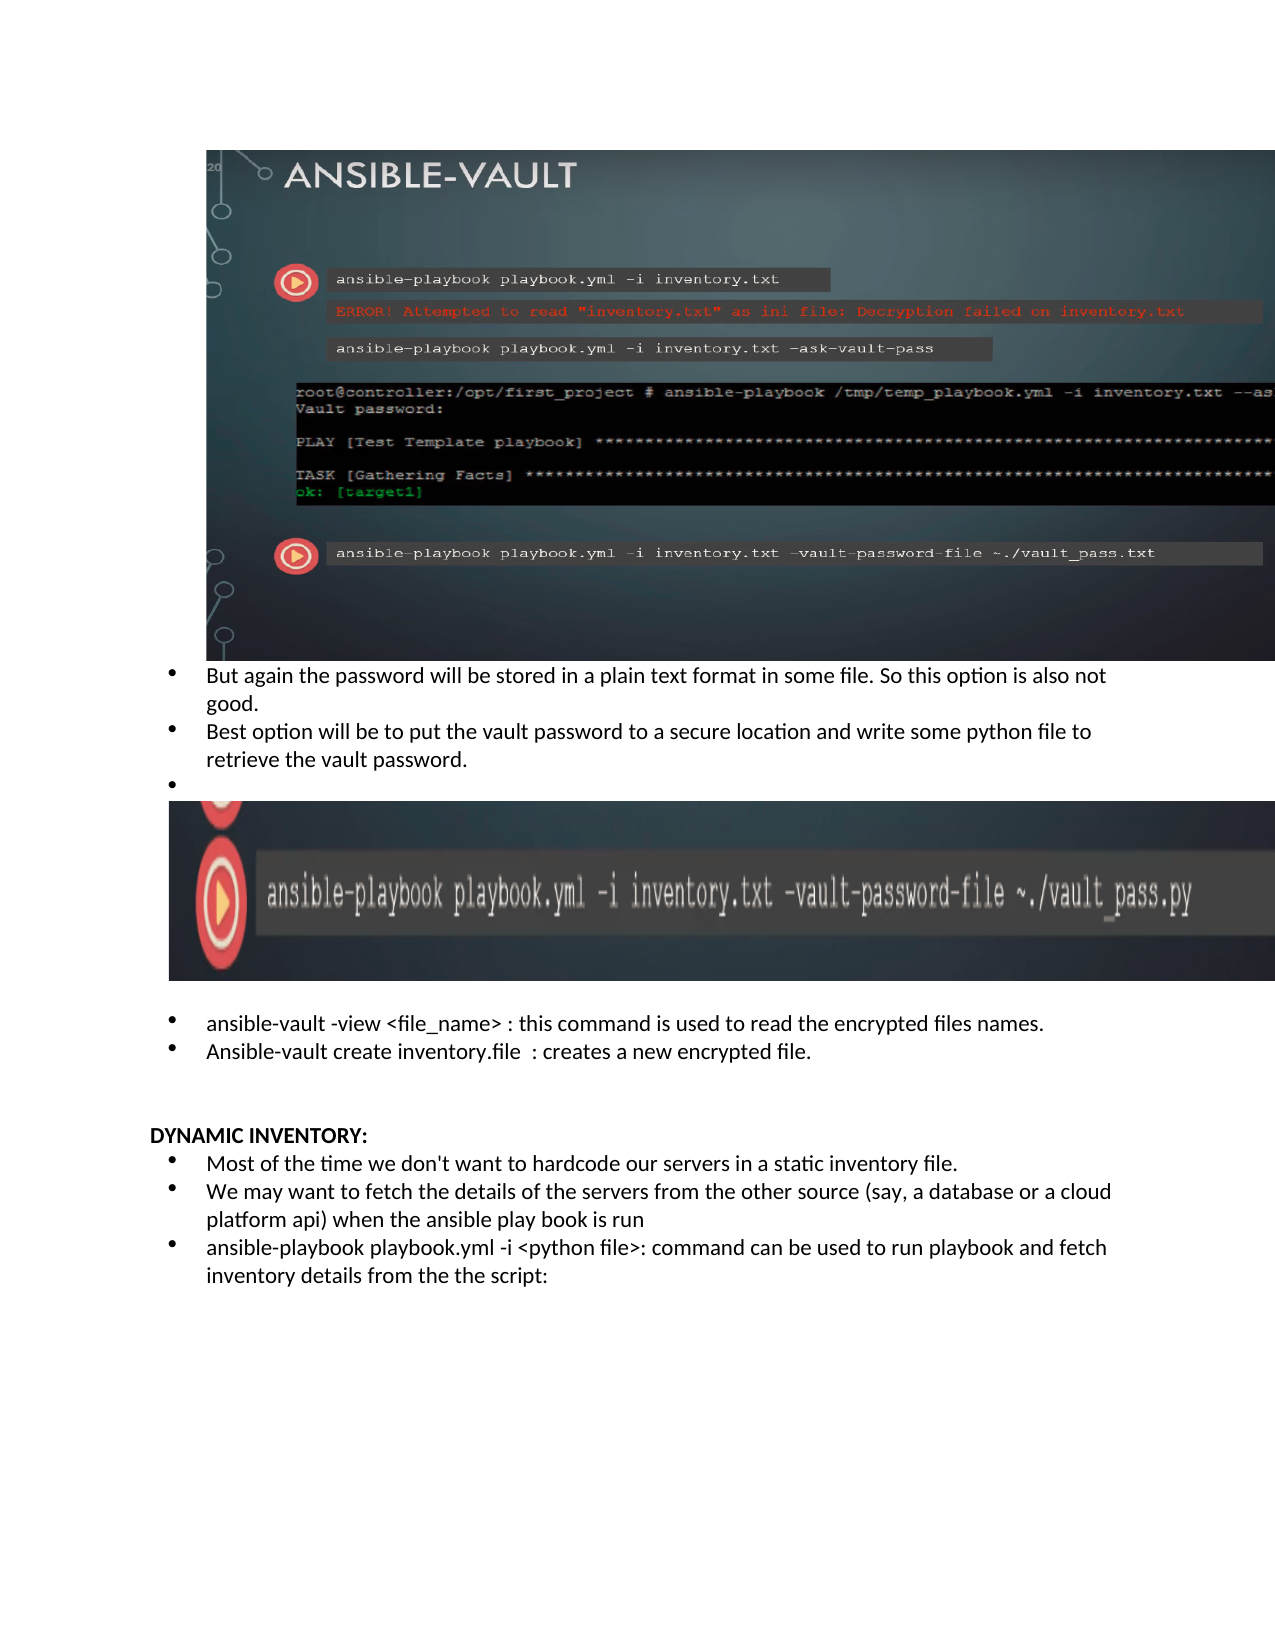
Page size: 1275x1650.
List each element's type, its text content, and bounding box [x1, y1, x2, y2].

list But again the password will be stored in a plain text format in some file. So this option is also not good. [169, 661, 1125, 717]
text DYNAMIC INVENTORY: [150, 1121, 1125, 1149]
list Best option will be to put the vault password to a secure location and write some python file to retrieve the vault password. [169, 717, 1125, 773]
list Most of the time we don't want to hardcode our servers in a static inventory file. [169, 1149, 1125, 1177]
picture [206, 150, 1275, 661]
list We may want to fetch the details of the servers from the other source (say, a database or a cloud platform api) when the ansible play book is run [169, 1177, 1125, 1233]
list Ansible-vault create inventory.file : creates a new encrypted file. [169, 1037, 1125, 1065]
list ansible-vault -view <file_name> : this command is used to read the encrypted files names. [169, 1009, 1125, 1037]
picture [168, 801, 1275, 981]
list ansible-playbook playbook.yml -i <python file>: command can be used to run playbook and fetch inventory details from the the script: [169, 1233, 1125, 1289]
